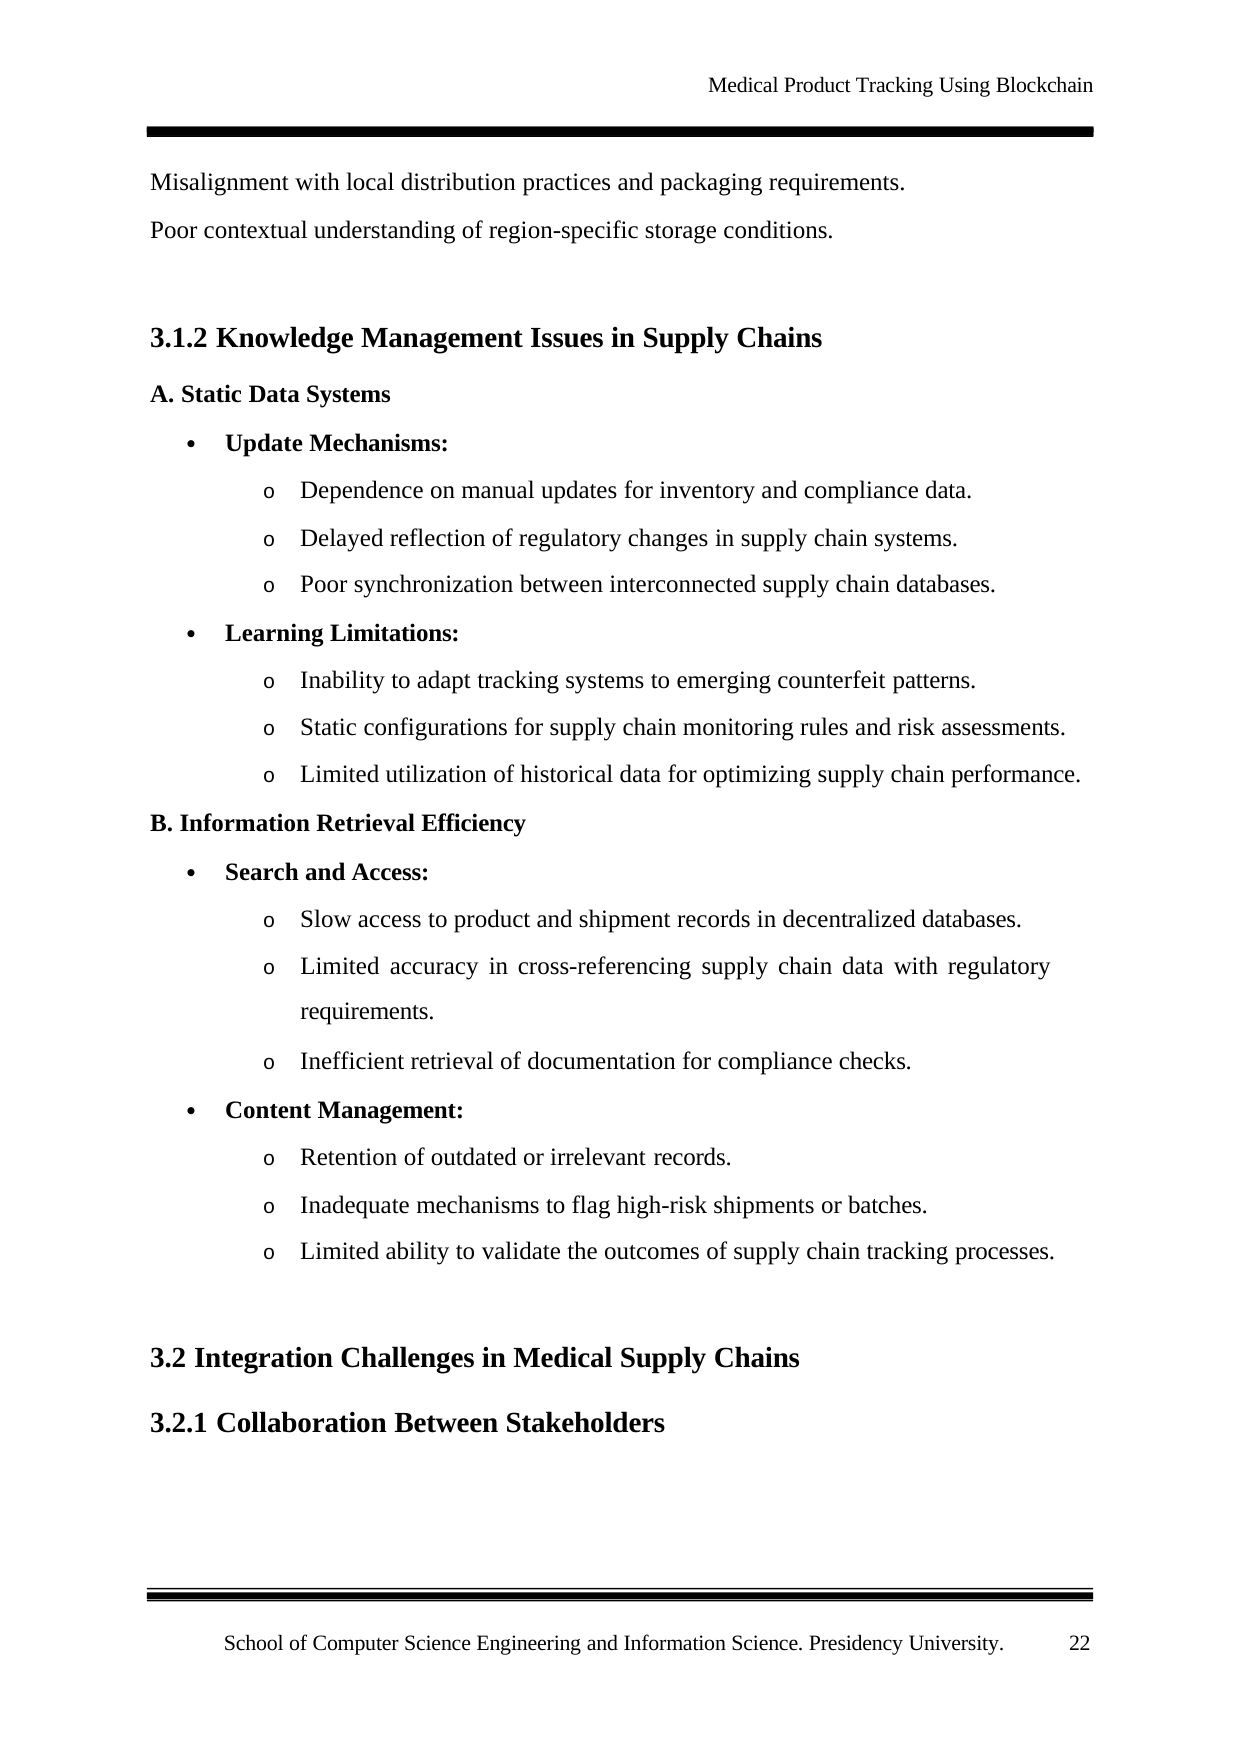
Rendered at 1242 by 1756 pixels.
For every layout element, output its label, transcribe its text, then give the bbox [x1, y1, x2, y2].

subtitle Integration Challenges in Medical Supply Chains [150, 1340, 1153, 1373]
list Slow access to product and shipment records in decentralized databases. [263, 904, 1153, 934]
list Retention of outdated or irrelevant records. [263, 1142, 1153, 1172]
list Inadequate mechanisms to flag high-risk shipments or batches. [263, 1190, 1153, 1219]
subtitle Knowledge Management Issues in Supply Chains [150, 320, 1153, 354]
list Limited ability to validate the outcomes of supply chain tracking processes. [263, 1236, 1153, 1266]
list Inefficient retrieval of documentation for compliance checks. [263, 1046, 1153, 1076]
list Collaboration Between Stakeholders [150, 1405, 1153, 1438]
list Dependence on manual updates for inventory and compliance data. [263, 475, 1153, 505]
list Search and Access: [187, 857, 1153, 885]
list Limited accuracy in cross-referencing supply chain data with regulatory requirements. [263, 951, 1055, 1025]
subtitle Static Data Systems [150, 379, 1153, 408]
subtitle Content Management: [187, 1095, 1153, 1124]
list Poor synchronization between interconnected supply chain databases. [263, 569, 1153, 599]
list Delayed reflection of regulatory changes in supply chain systems. [263, 523, 1153, 552]
list Inability to adapt tracking systems to emerging counterfeit patterns. [263, 665, 1153, 695]
list Update Mechanisms: [187, 428, 1153, 457]
subtitle Information Retrieval Efficiency [150, 808, 1153, 837]
list Limited utilization of historical data for optimizing supply chain performance. [263, 759, 1153, 789]
list Static configurations for supply chain monitoring rules and risk assessments. [263, 712, 1153, 742]
text Misalignment with local distribution practices and packaging requirements. Poor contextual understanding of region-specific storage conditions. [150, 167, 939, 244]
subtitle Learning Limitations: [187, 618, 1153, 647]
